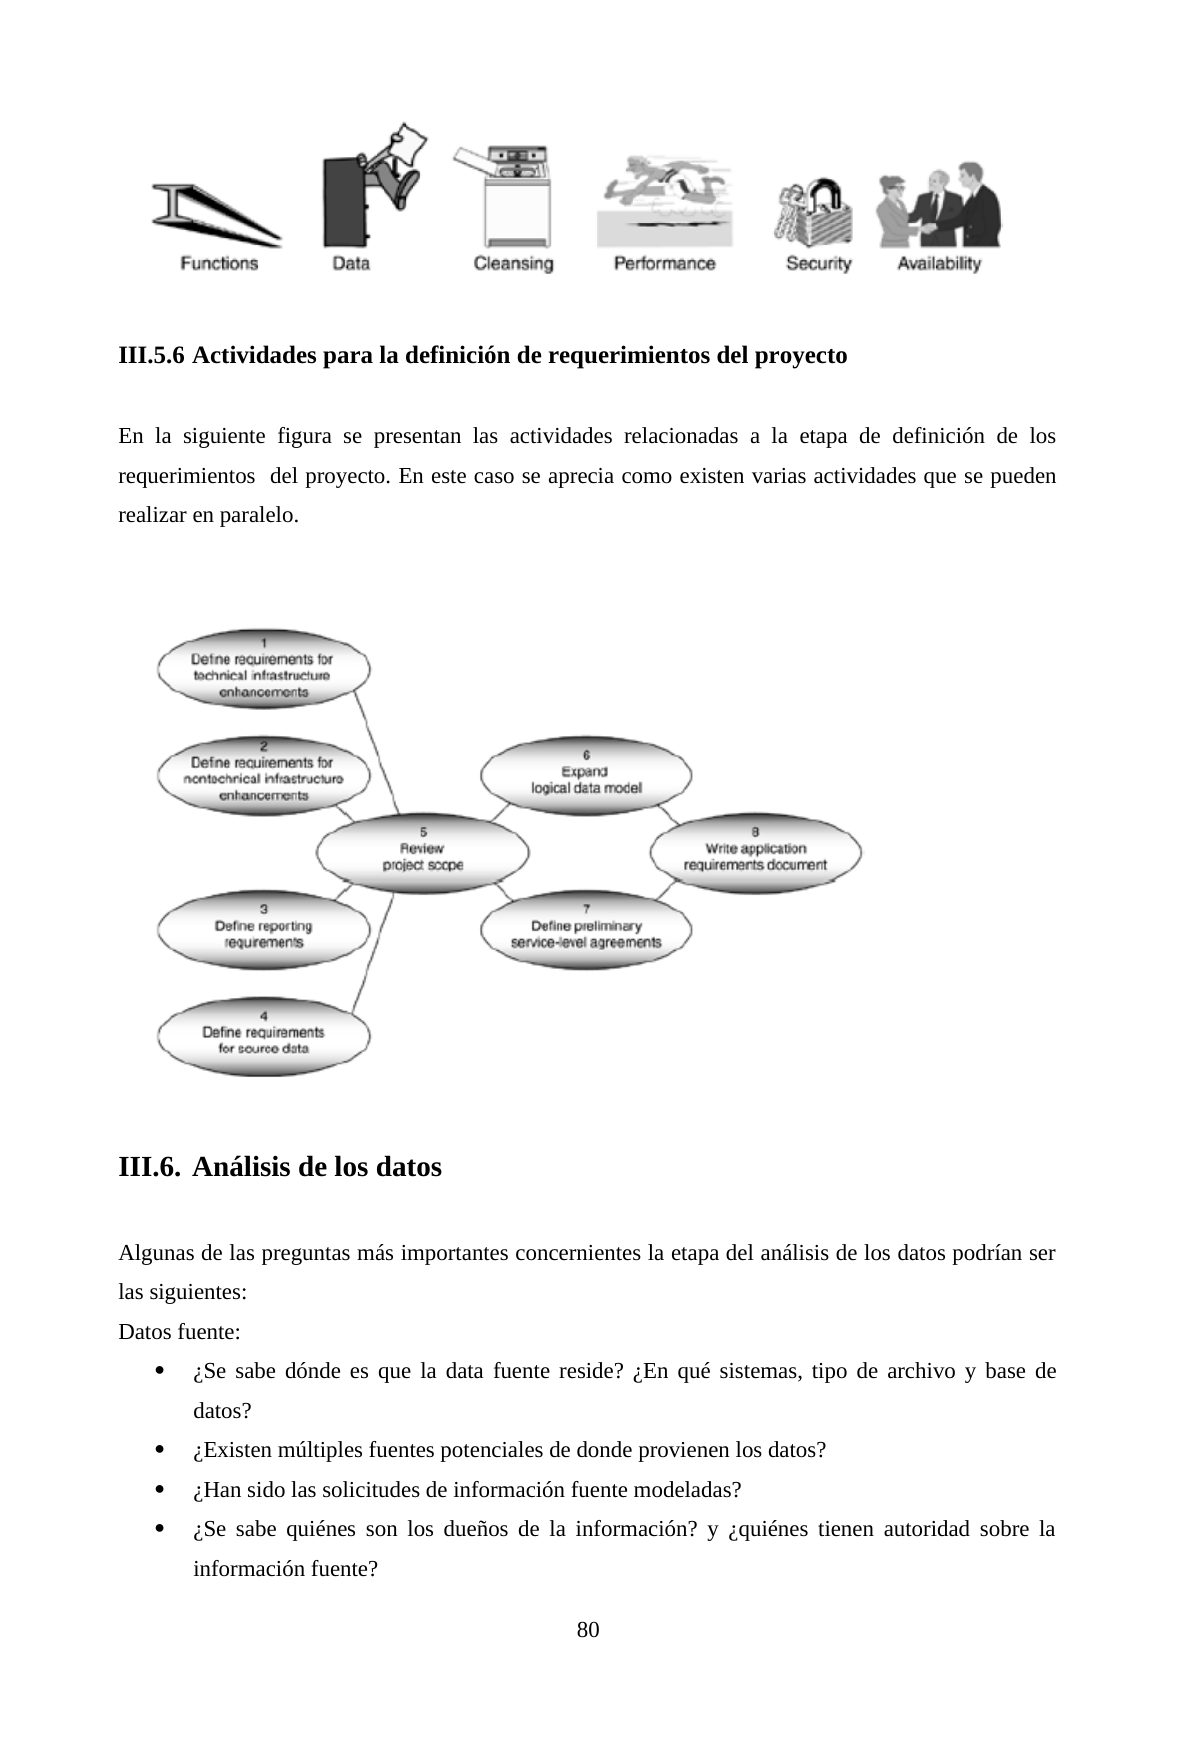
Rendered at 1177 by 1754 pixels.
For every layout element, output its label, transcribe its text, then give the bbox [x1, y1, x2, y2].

list ¿Se sabe quiénes son los dueños de la información? y ¿quiénes tienen autoridad sobre la información fuente? [156, 1515, 1058, 1581]
subtitle Actividades para la definición de requerimientos del proyecto [118, 340, 1058, 369]
subtitle Análisis de los datos [118, 1149, 1058, 1183]
text Algunas de las preguntas más importantes concernientes la etapa del análisis de los datos podrían ser las siguientes: [118, 1239, 1058, 1305]
list ¿Han sido las solicitudes de información fuente modeladas? [156, 1476, 1058, 1502]
list ¿Se sabe dónde es que la data fuente reside? ¿En qué sistemas, tipo de archivo y base de datos? [156, 1357, 1058, 1423]
list ¿Existen múltiples fuentes potenciales de donde provienen los datos? [156, 1436, 1058, 1463]
text Datos fuente: [118, 1318, 1058, 1344]
text En la siguiente figura se presentan las actividades relacionadas a la etapa de definición de los requerimientos del proyecto. En este caso se aprecia como existen varias actividades que se pueden realizar en paralelo. [118, 423, 1058, 528]
